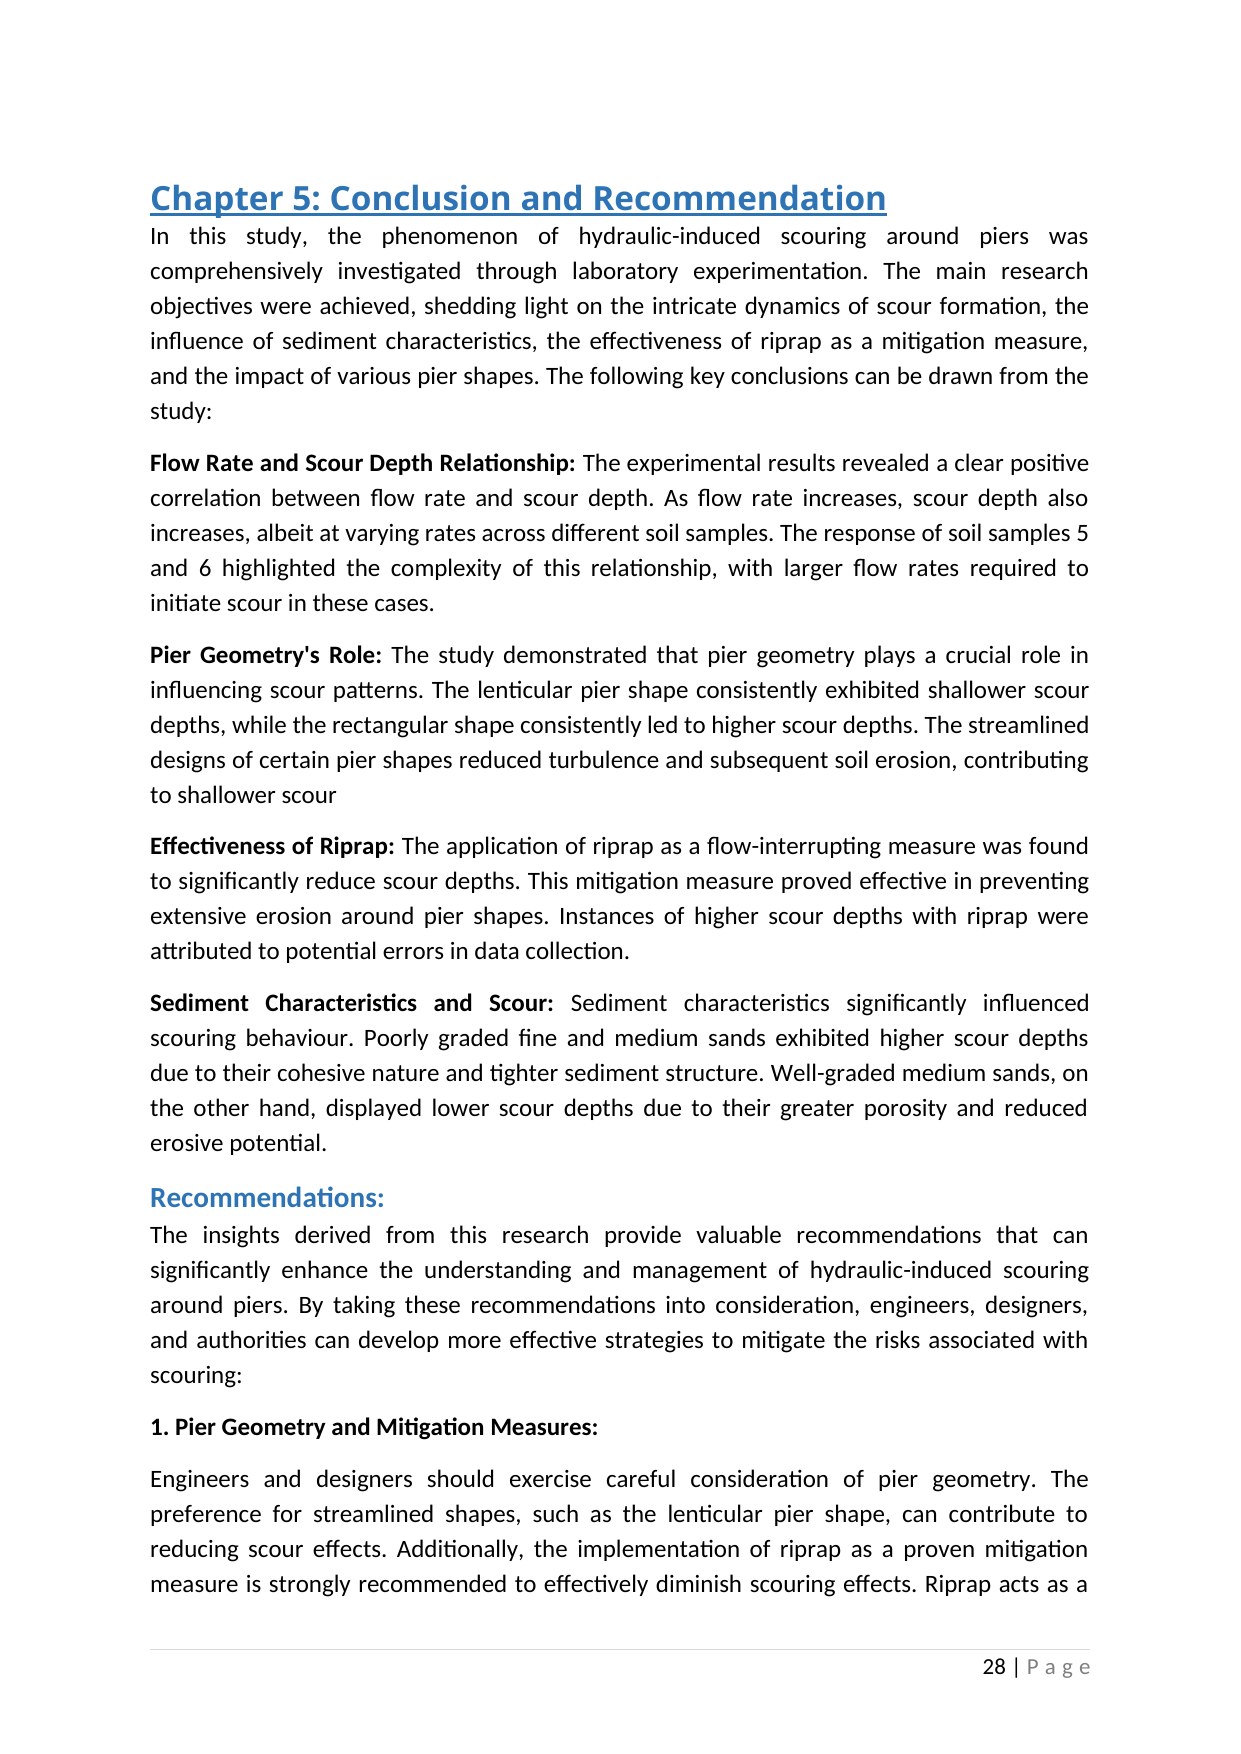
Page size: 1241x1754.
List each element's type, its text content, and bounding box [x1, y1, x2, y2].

text Sediment Characteristics and Scour: Sediment characteristics significantly influenced scouring behaviour. Poorly graded fine and medium sands exhibited higher scour depths due to their cohesive nature and tighter sediment structure. Well-graded medium sands, on the other hand, displayed lower scour depths due to their greater porosity and reduced erosive potential. [150, 987, 1090, 1158]
subtitle Chapter 5: Conclusion and Recommendation [150, 175, 1090, 220]
subtitle Recommendations: [150, 1179, 1090, 1214]
text The insights derived from this research provide valuable recommendations that can significantly enhance the understanding and management of hydraulic-induced scouring around piers. By taking these recommendations into consideration, engineers, designers, and authorities can develop more effective strategies to mitigate the risks associated with scouring: [150, 1220, 1090, 1390]
text In this study, the phenomenon of hydraulic-induced scouring around piers was comprehensively investigated through laboratory experimentation. The main research objectives were achieved, shedding light on the intricate dynamics of scour formation, the influence of sediment characteristics, the effectiveness of riprap as a mitigation measure, and the impact of various pier shapes. The following key conclusions can be drawn from the study: [150, 220, 1090, 426]
text 1. Pier Geometry and Mitigation Measures: [150, 1411, 1090, 1442]
text Pier Geometry's Role: The study demonstrated that pier geometry plays a crucial role in influencing scour patterns. The lenticular pier shape consistently exhibited shallower scour depths, while the rectangular shape consistently led to higher scour depths. The streamlined designs of certain pier shapes reduced turbulence and subsequent soil erosion, contributing to shallower scour [150, 639, 1090, 809]
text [150, 1463, 1090, 1598]
text Flow Rate and Scour Depth Relationship: The experimental results revealed a clear positive correlation between flow rate and scour depth. As flow rate increases, scour depth also increases, albeit at varying rates across different soil samples. The response of soil samples 5 and 6 highlighted the complexity of this relationship, with larger flow rates required to initiate scour in these cases. [150, 447, 1090, 618]
text Effectiveness of Riprap: The application of riprap as a flow-interrupting measure was found to significantly reduce scour depths. This mitigation measure proved effective in preventing extensive erosion around pier shapes. Instances of higher scour depths with riprap were attributed to potential errors in data collection. [150, 830, 1090, 966]
